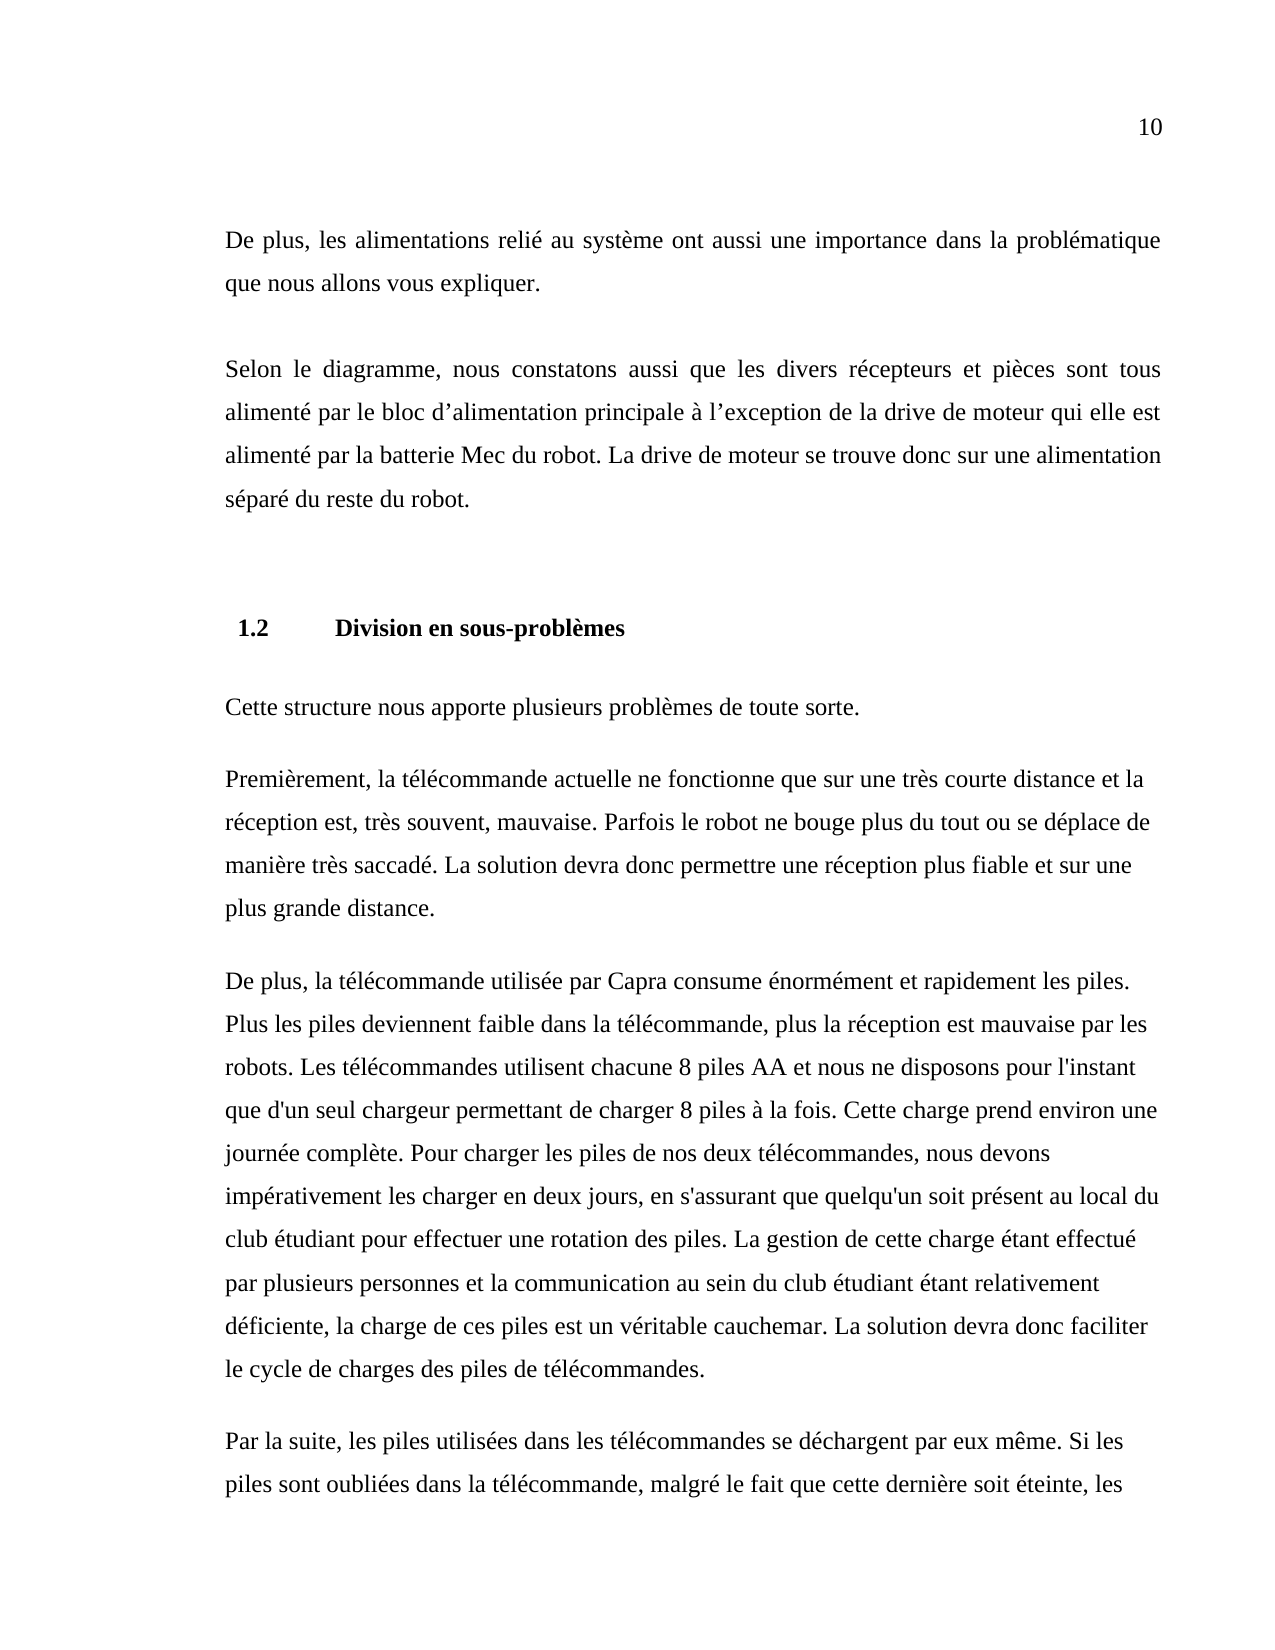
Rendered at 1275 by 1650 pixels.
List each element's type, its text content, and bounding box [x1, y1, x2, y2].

text De plus, les alimentations relié au système ont aussi une importance dans la problématique que nous allons vous expliquer. [225, 225, 1162, 297]
text Premièrement, la télécommande actuelle ne fonctionne que sur une très courte distance et la réception est, très souvent, mauvaise. Parfois le robot ne bouge plus du tout ou se déplace de manière très saccadé. La solution devra donc permettre une réception plus fiable et sur une plus grande distance. [225, 764, 1162, 922]
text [225, 1426, 1162, 1498]
text Selon le diagramme, nous constatons aussi que les divers récepteurs et pièces sont tous alimenté par le bloc d’alimentation principale à l’exception de la drive de moteur qui elle est alimenté par la batterie Mec du robot. La drive de moteur se trouve donc sur une alimentation séparé du reste du robot. [225, 354, 1162, 512]
text Cette structure nous apporte plusieurs problèmes de toute sorte. [225, 692, 1162, 721]
subtitle Division en sous-problèmes [237, 613, 1162, 642]
text De plus, la télécommande utilisée par Capra consume énormément et rapidement les piles. Plus les piles deviennent faible dans la télécommande, plus la réception est mauvaise par les robots. Les télécommandes utilisent chacune 8 piles AA et nous ne disposons pour l'instant que d'un seul chargeur permettant de charger 8 piles à la fois. Cette charge prend environ une journée complète. Pour charger les piles de nos deux télécommandes, nous devons impérativement les charger en deux jours, en s'assurant que quelqu'un soit présent au local du club étudiant pour effectuer une rotation des piles. La gestion de cette charge étant effectué par plusieurs personnes et la communication au sein du club étudiant étant relativement déficiente, la charge de ces piles est un véritable cauchemar. La solution devra donc faciliter le cycle de charges des piles de télécommandes. [225, 966, 1162, 1383]
